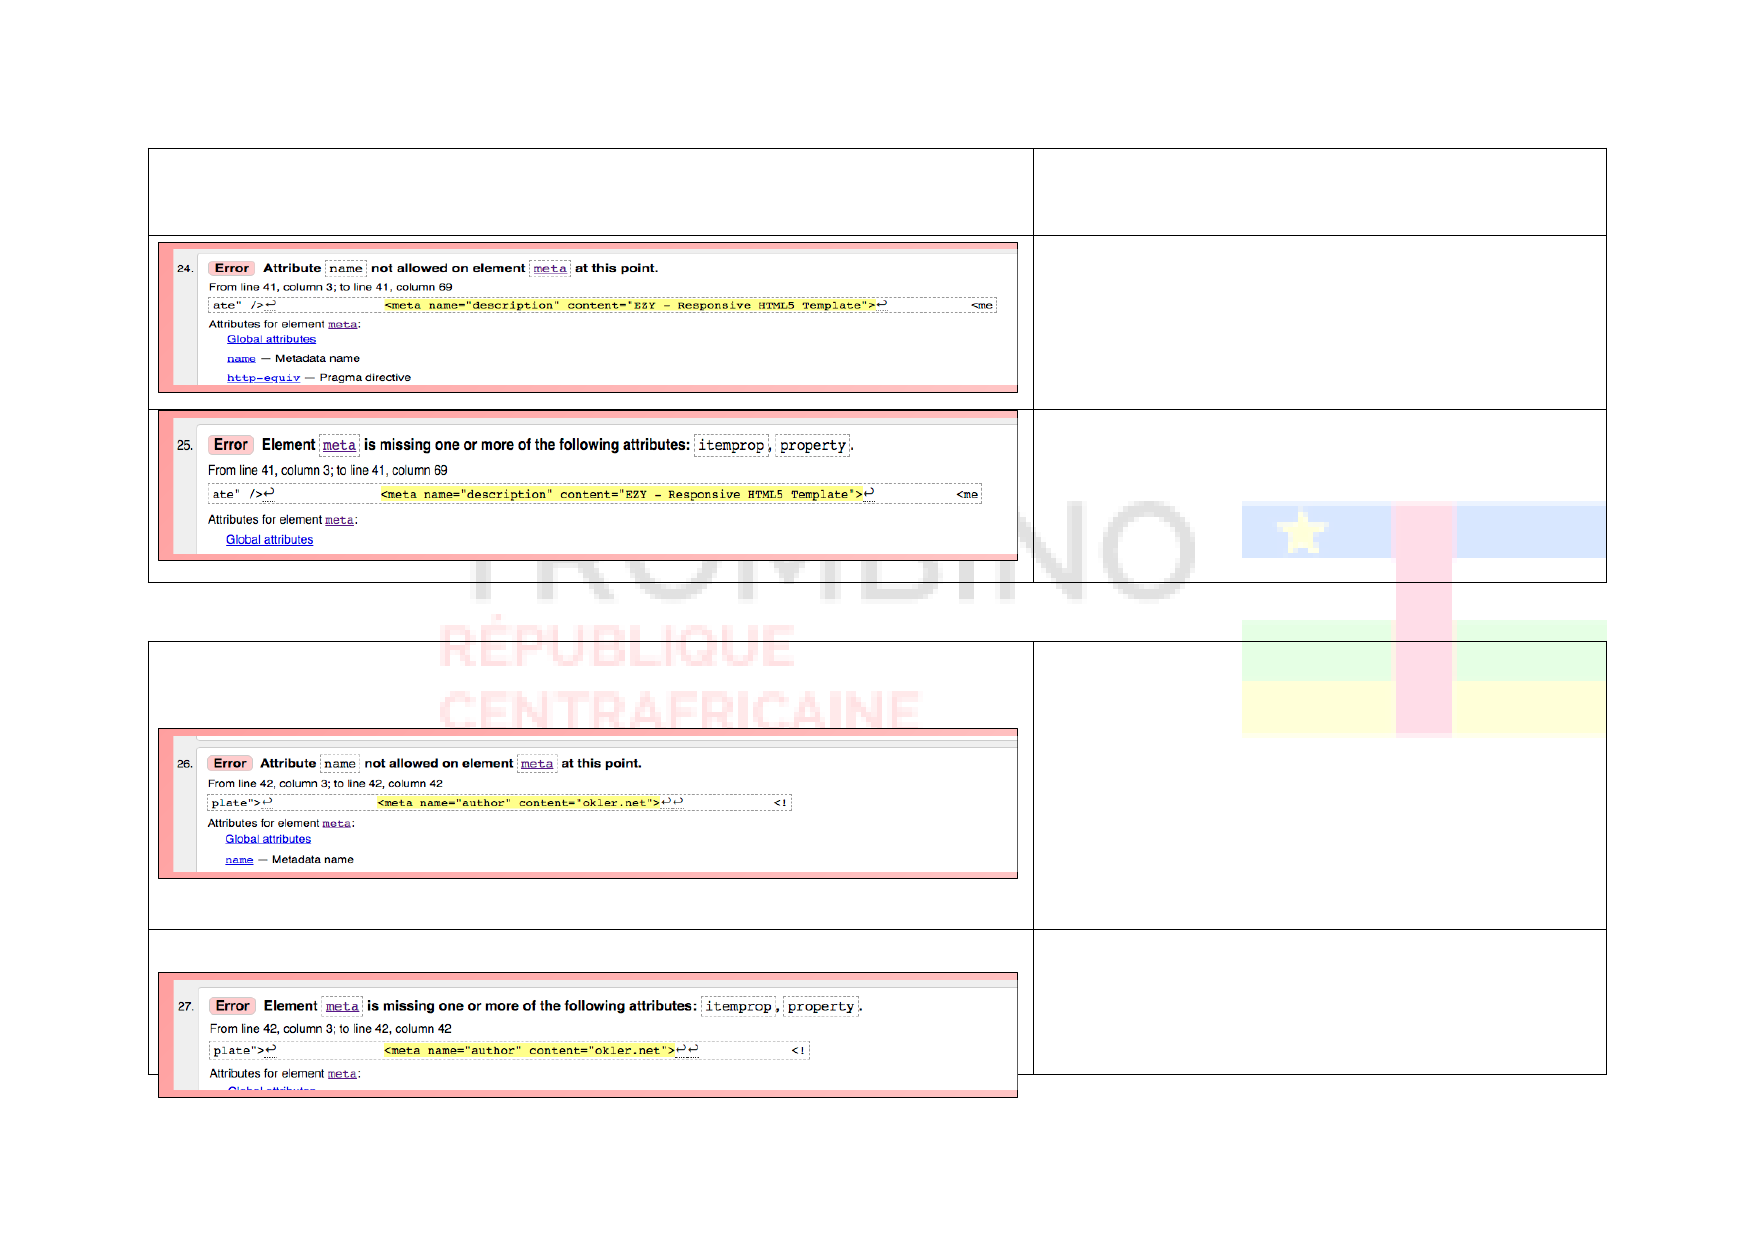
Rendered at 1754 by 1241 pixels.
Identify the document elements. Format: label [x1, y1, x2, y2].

table_cell [149, 149, 1033, 235]
table_header [149, 642, 1033, 929]
table_cell [1034, 149, 1606, 235]
picture [173, 249, 1018, 385]
table_cell [149, 236, 1033, 408]
table_cell [149, 930, 1033, 1074]
table_cell [1034, 930, 1606, 1074]
table_cell [1034, 236, 1606, 408]
picture [173, 736, 1018, 872]
table_cell [1034, 410, 1606, 582]
picture [173, 980, 1018, 1090]
table_cell [149, 410, 1033, 582]
picture [173, 418, 1018, 554]
table_header [1034, 642, 1606, 929]
